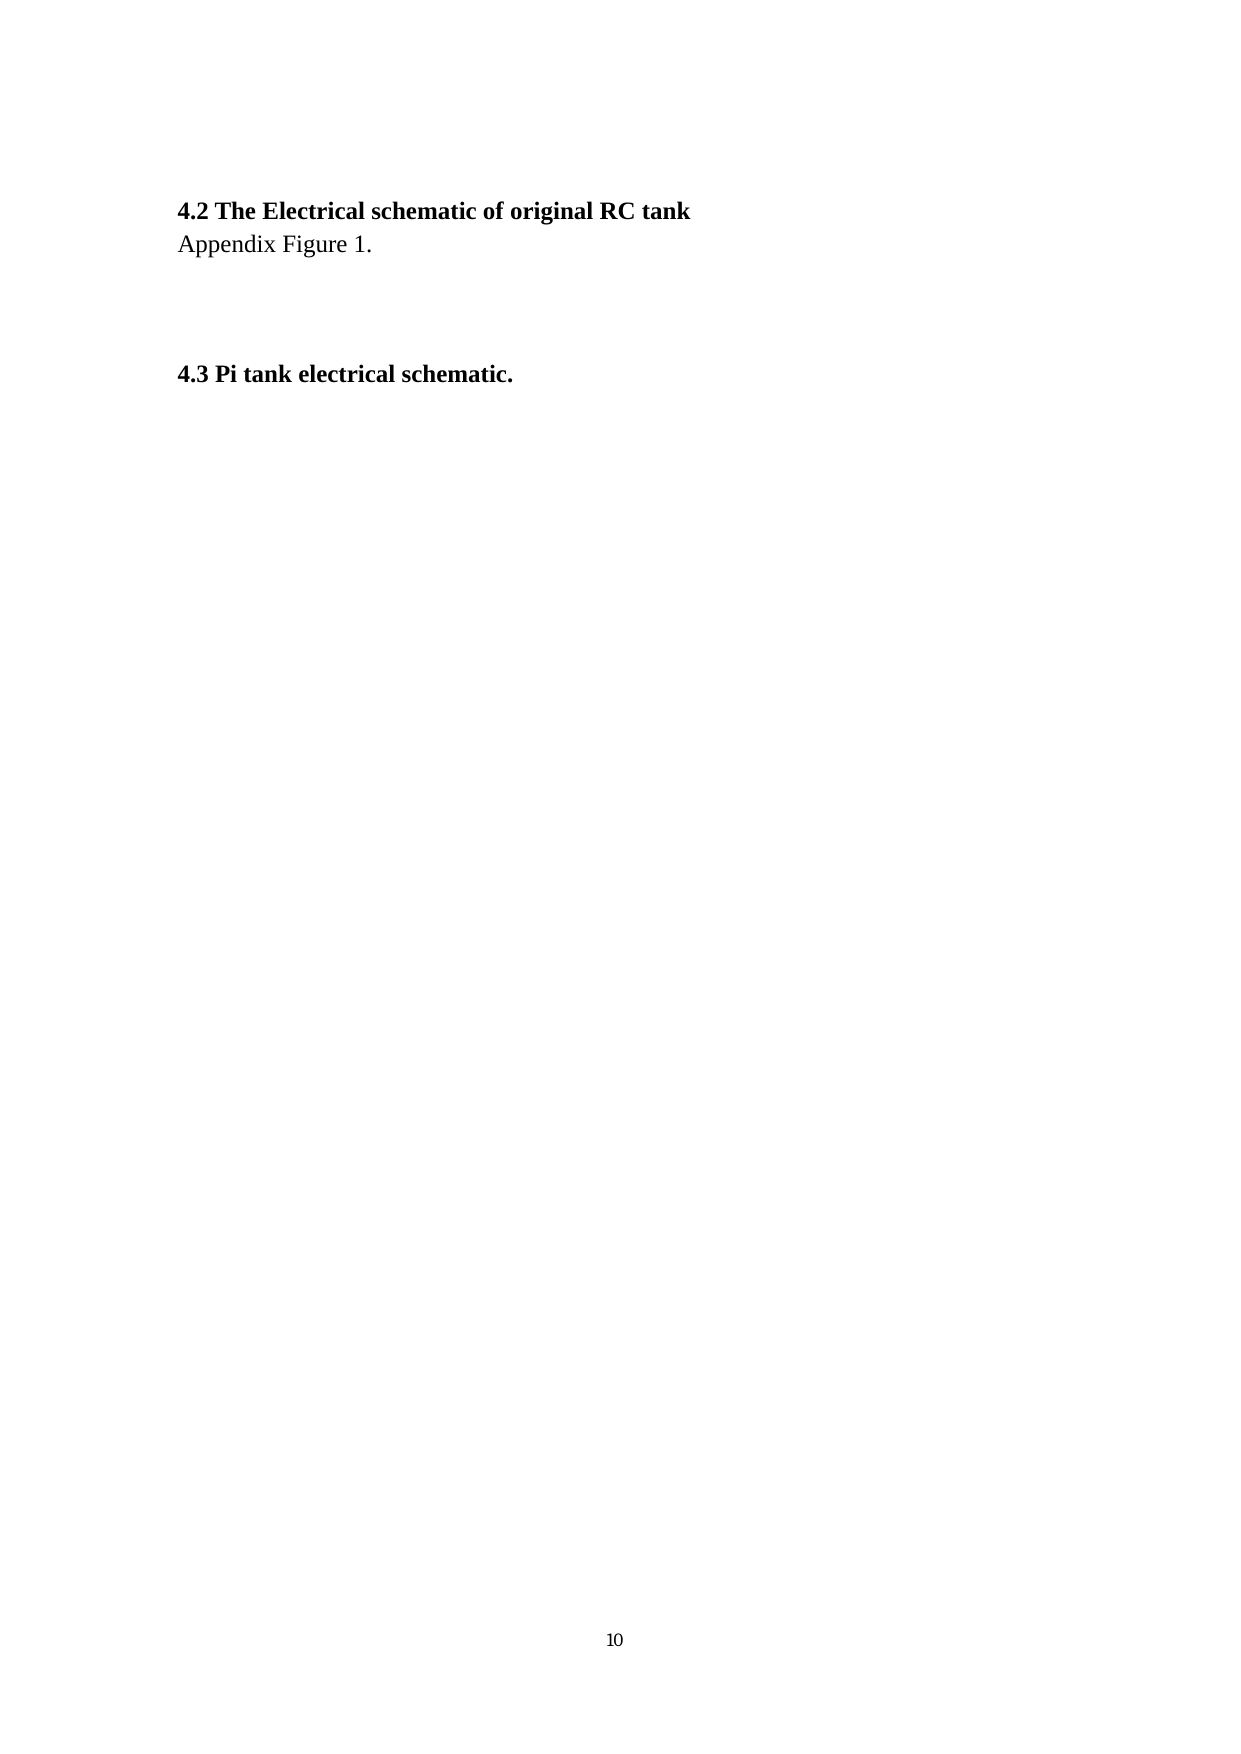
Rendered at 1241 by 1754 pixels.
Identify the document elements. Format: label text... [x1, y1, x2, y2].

text 4.3 Pi tank electrical schematic. [177, 357, 1053, 389]
text Appendix Figure 1. [177, 227, 1053, 259]
text 4.2 The Electrical schematic of original RC tank [177, 194, 1053, 227]
